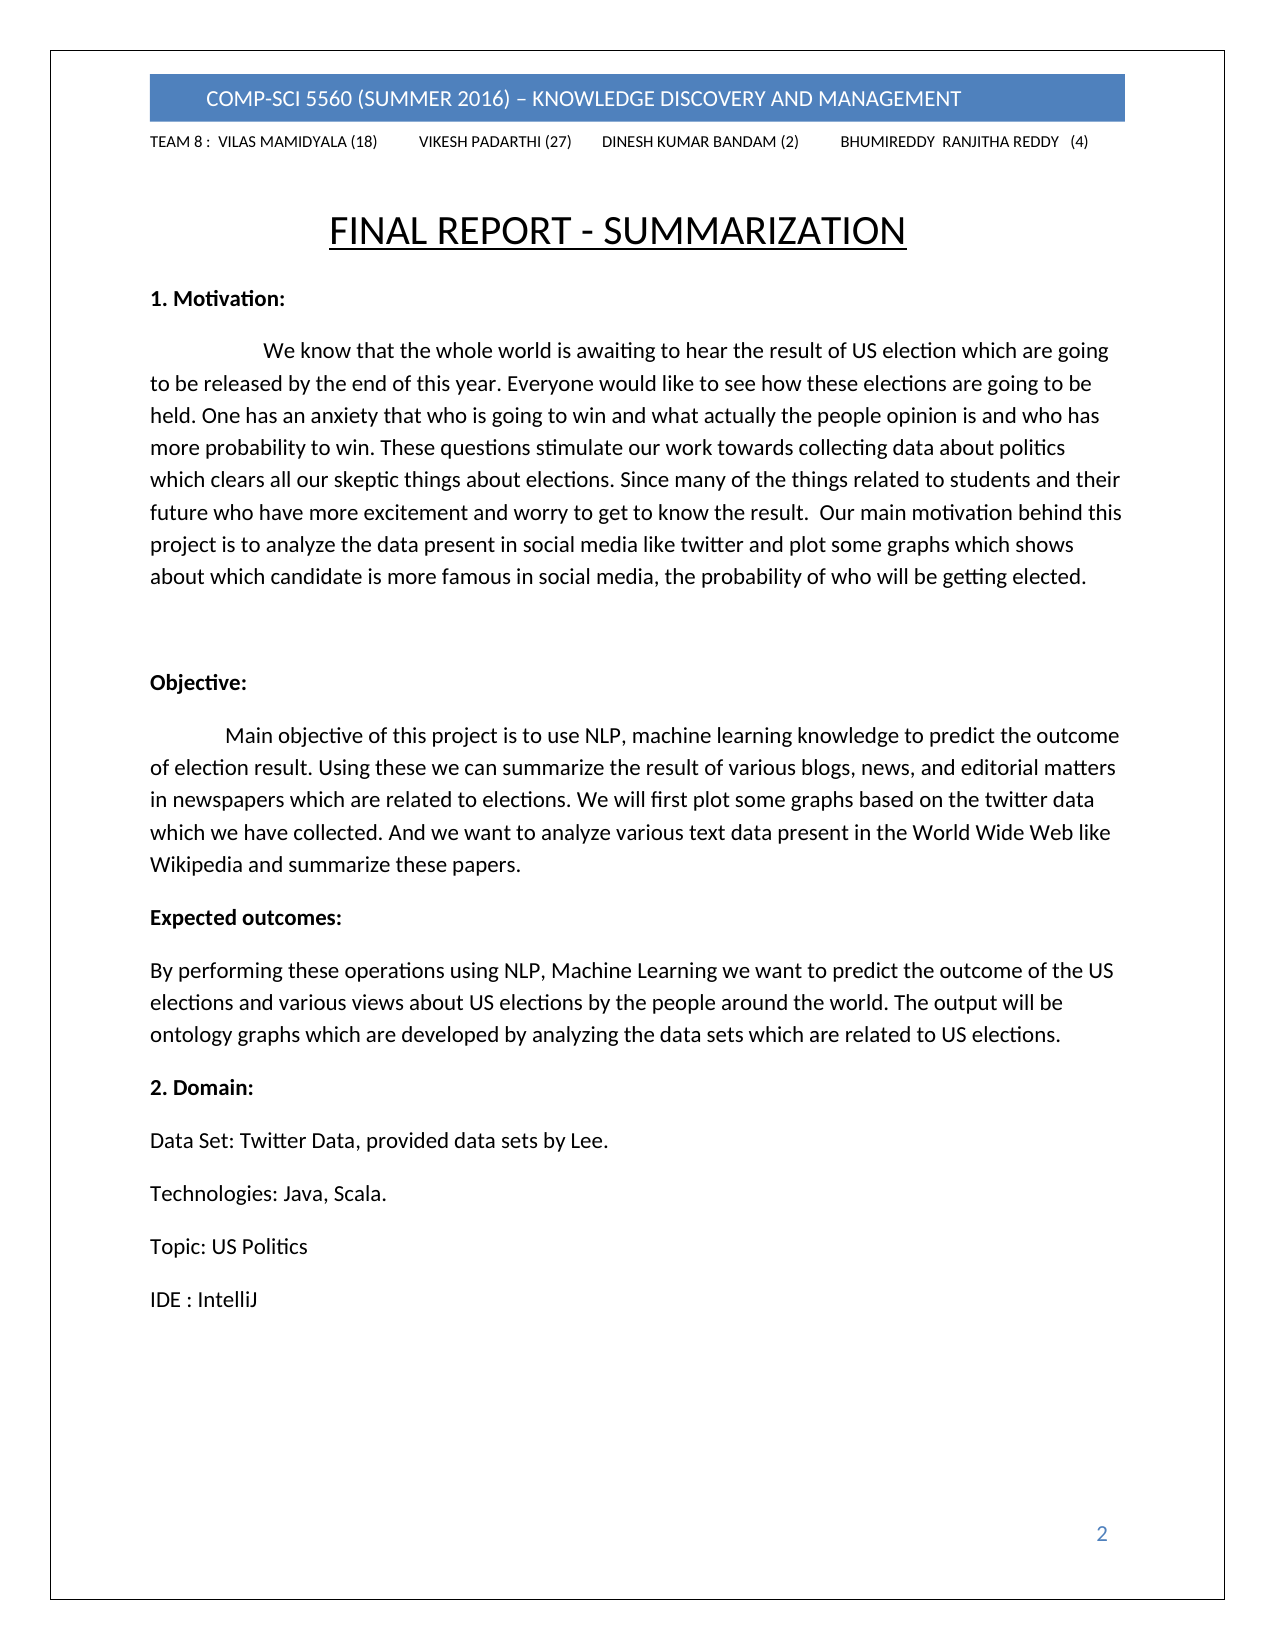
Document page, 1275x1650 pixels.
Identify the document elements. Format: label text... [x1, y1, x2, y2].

text Technologies: Java, Scala. [150, 1179, 1125, 1207]
text Topic: US Politics [150, 1232, 1125, 1260]
text Objective: [150, 668, 1125, 696]
text IDE : IntelliJ [150, 1285, 1125, 1313]
text 2. Domain: [150, 1073, 1125, 1101]
text We know that the whole world is awaiting to hear the result of US election which are going to be released by the end of this year. Everyone would like to see how these elections are going to be held. One has an anxiety that who is going to win and what actually the people opinion is and who has more probability to win. These questions stimulate our work towards collecting data about politics which clears all our skeptic things about elections. Since many of the things related to students and their future who have more excitement and worry to get to know the result. Our main motivation behind this project is to analyze the data present in social media like twitter and plot some graphs which shows about which candidate is more famous in social media, the probability of who will be getting elected. [150, 337, 1125, 590]
text 1. Motivation: [150, 284, 1125, 312]
text FINAL REPORT - SUMMARIZATION [150, 204, 1125, 255]
text Expected outcomes: [150, 903, 1125, 931]
text Main objective of this project is to use NLP, machine learning knowledge to predict the outcome of election result. Using these we can summarize the result of various blogs, news, and editorial matters in newspapers which are related to elections. We will first plot some graphs based on the twitter data which we have collected. And we want to analyze various text data present in the World Wide Web like Wikipedia and summarize these papers. [150, 721, 1125, 878]
text By performing these operations using NLP, Machine Learning we want to predict the outcome of the US elections and various views about US elections by the people around the world. The output will be ontology graphs which are developed by analyzing the data sets which are related to US elections. [150, 956, 1125, 1048]
text Data Set: Twitter Data, provided data sets by Lee. [150, 1126, 1125, 1154]
